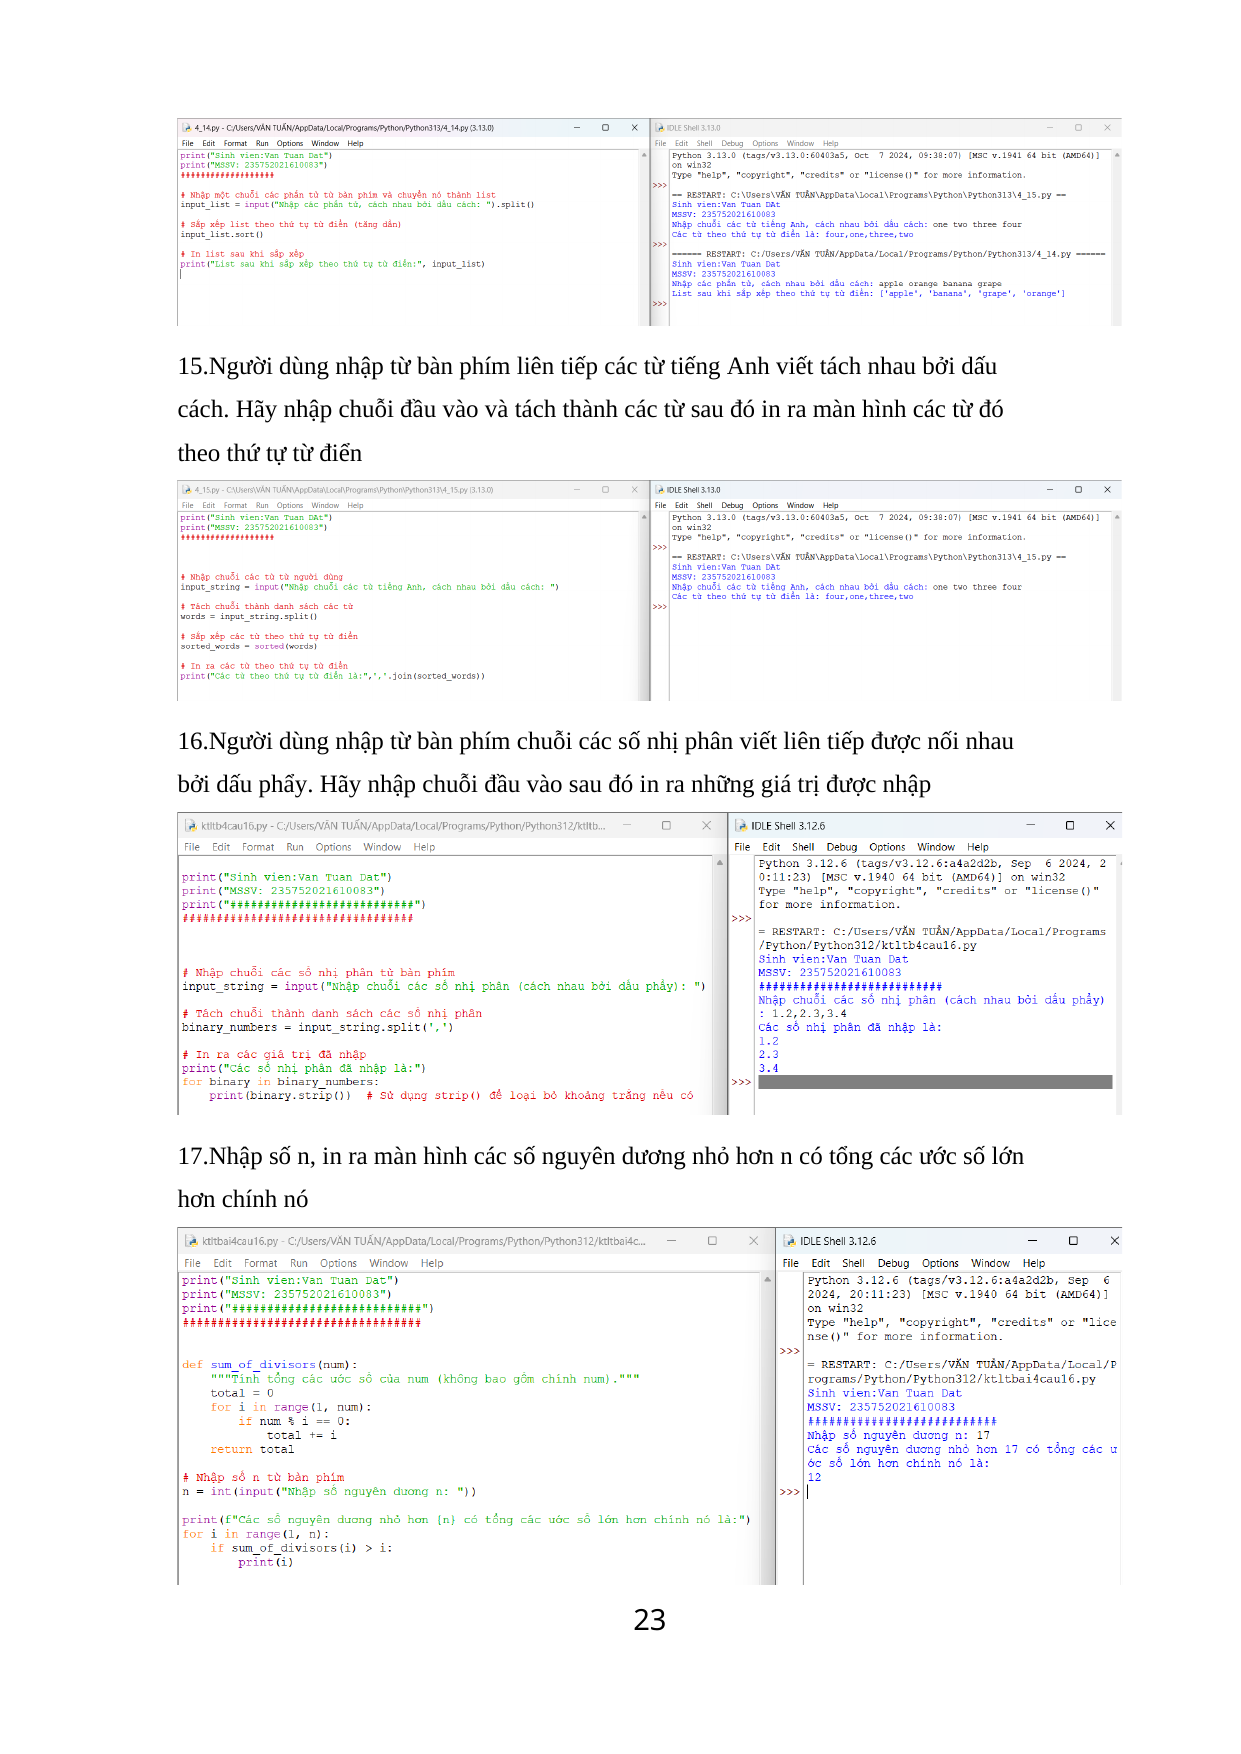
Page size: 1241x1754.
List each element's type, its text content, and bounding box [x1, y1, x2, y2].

text theo thứ tự từ điển [177, 438, 1122, 466]
text 16.Người dùng nhập từ bàn phím chuỗi các số nhị phân viết liên tiếp được nối nhau [177, 726, 1122, 755]
text 15.Người dùng nhập từ bàn phím liên tiếp các từ tiếng Anh viết tách nhau bởi dấu [177, 351, 1122, 380]
text cách. Hãy nhập chuỗi đầu vào và tách thành các từ sau đó in ra màn hình các từ đó [177, 394, 1122, 423]
text bởi dấu phẩy. Hãy nhập chuỗi đầu vào sau đó in ra những giá trị được nhập [177, 769, 1122, 798]
text hơn chính nó [177, 1184, 1122, 1213]
picture [177, 118, 1122, 326]
picture [177, 1227, 1123, 1585]
picture [177, 812, 1123, 1115]
text 17.Nhập số n, in ra màn hình các số nguyên dương nhỏ hơn n có tổng các ước số lớn [177, 1141, 1122, 1170]
picture [177, 480, 1122, 701]
